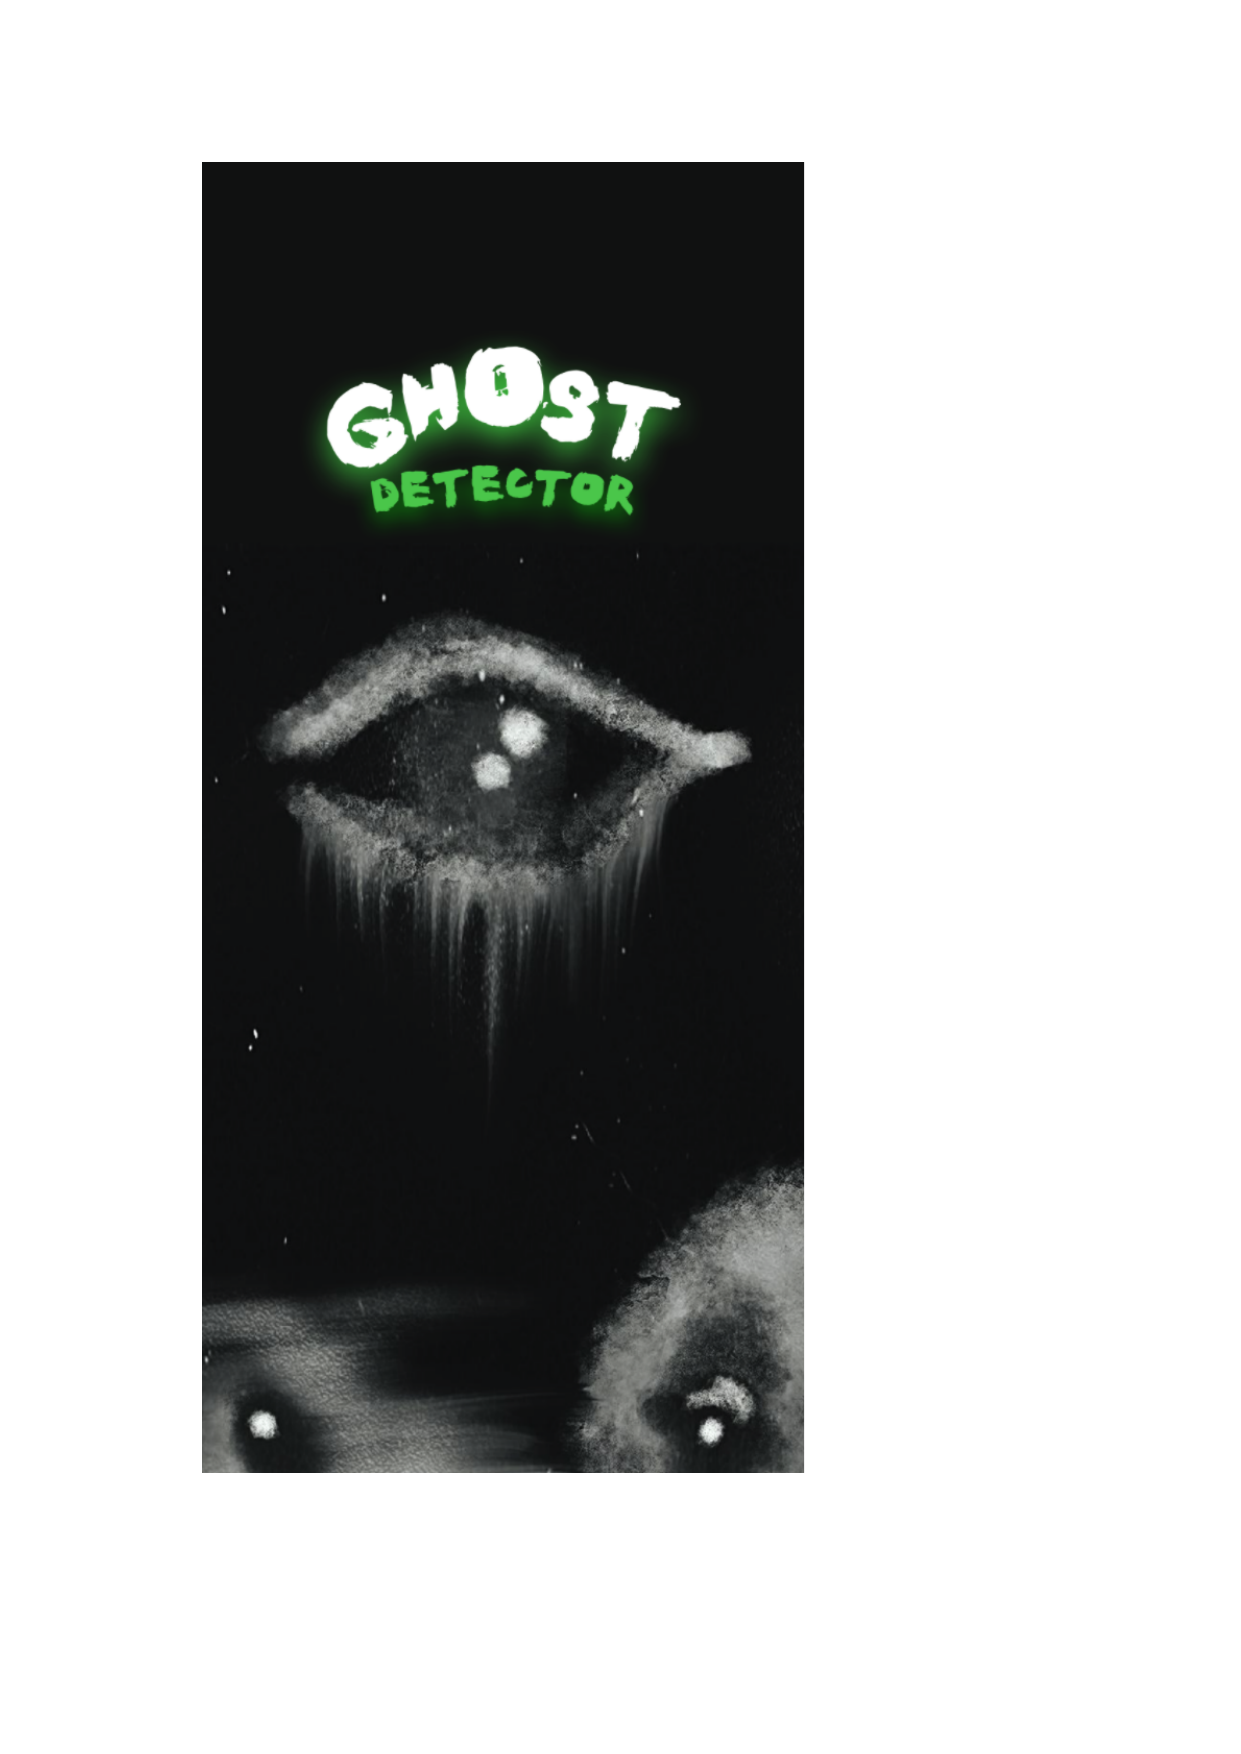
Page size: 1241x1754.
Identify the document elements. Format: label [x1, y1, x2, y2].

picture [202, 162, 805, 1473]
